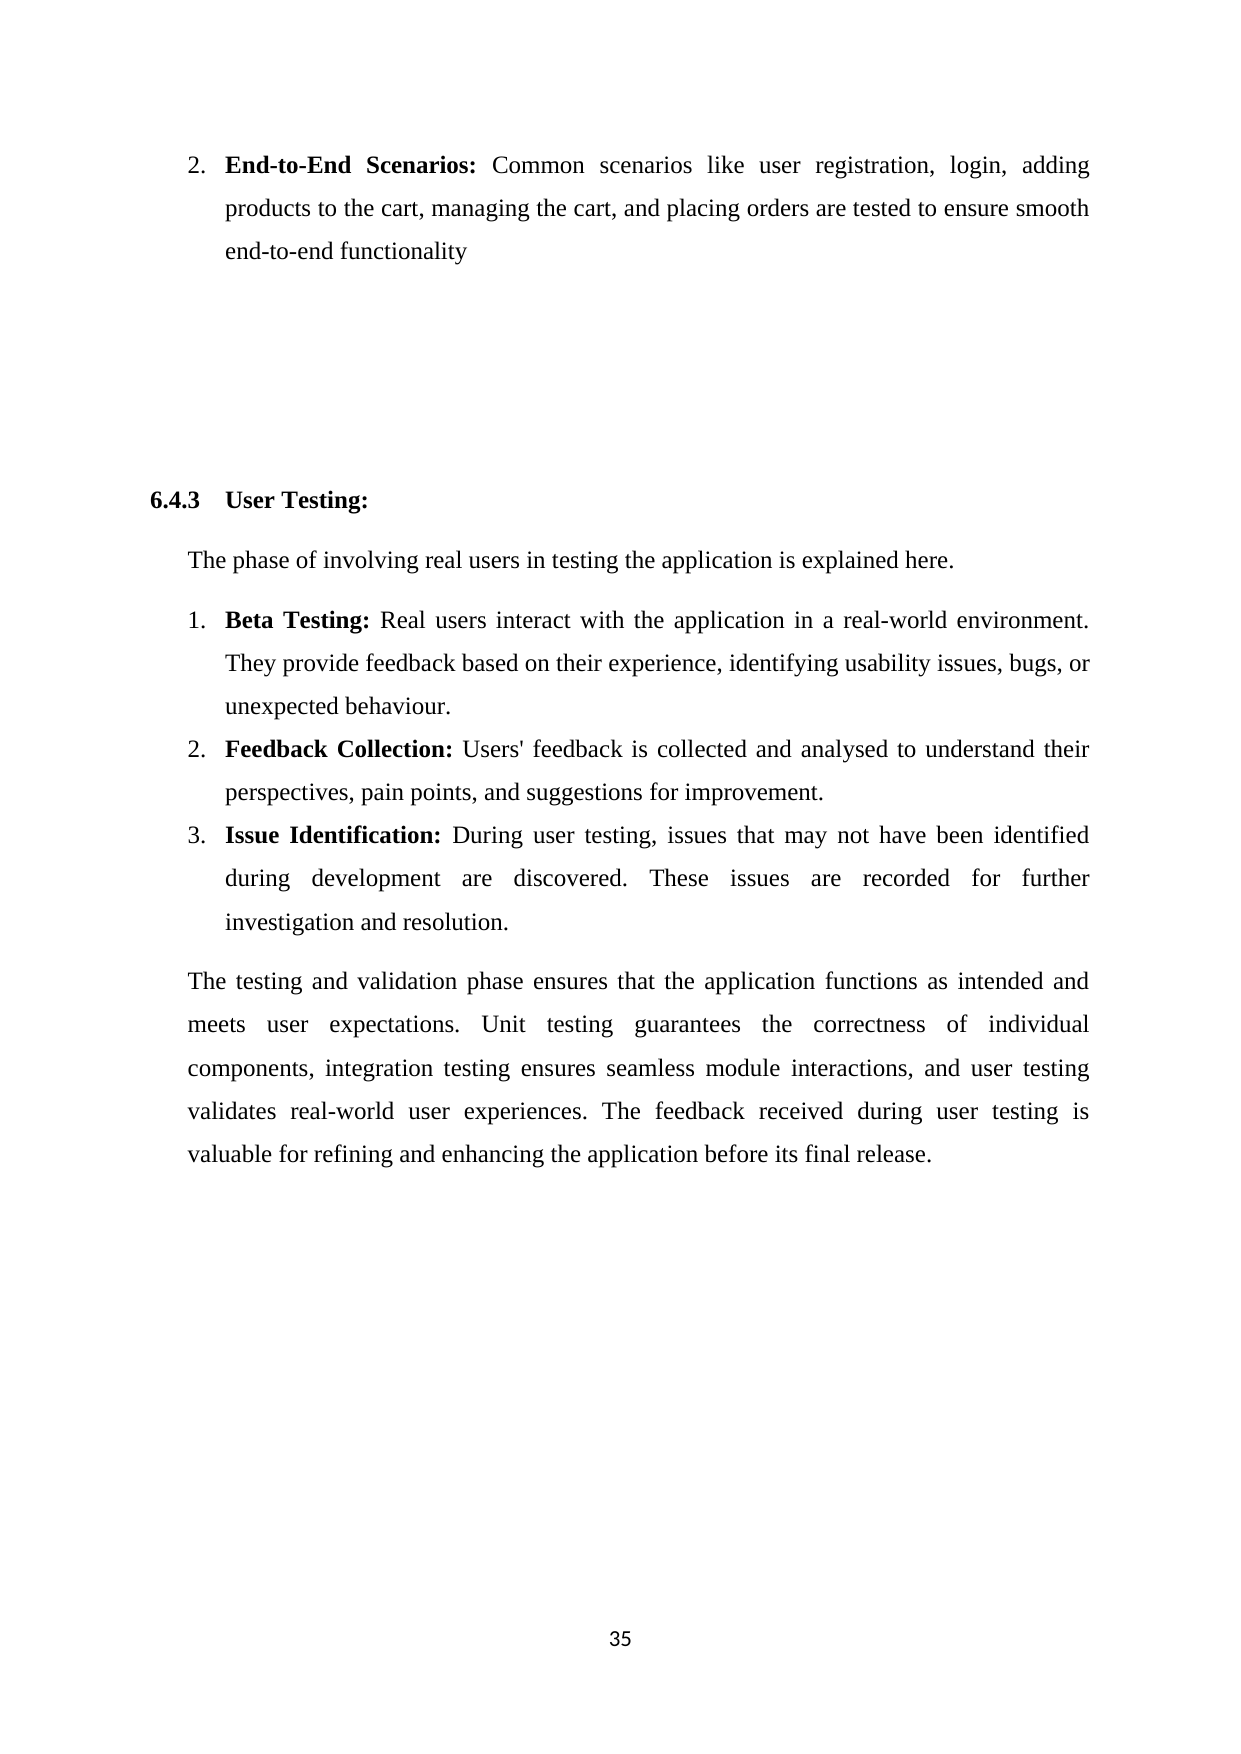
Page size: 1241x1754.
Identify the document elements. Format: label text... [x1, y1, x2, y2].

list Issue Identification: During user testing, issues that may not have been identified during development are discovered. These issues are recorded for further investigation and resolution. [187, 820, 1090, 935]
text The testing and validation phase ensures that the application functions as intended and meets user expectations. Unit testing guarantees the correctness of individual components, integration testing ensures seamless module interactions, and user testing validates real-world user experiences. The feedback received during user testing is valuable for refining and enhancing the application before its final release. [187, 966, 1090, 1168]
list Feedback Collection: Users' feedback is collected and analysed to understand their perspectives, pain points, and suggestions for improvement. [187, 734, 1090, 806]
list Beta Testing: Real users interact with the application in a real-world environment. They provide feedback based on their experience, identifying usability issues, bugs, or unexpected behaviour. [187, 605, 1090, 720]
list User Testing: [150, 485, 1090, 514]
list End-to-End Scenarios: Common scenarios like user registration, login, adding products to the cart, managing the cart, and placing orders are tested to ensure smooth end-to-end functionality [187, 150, 1090, 265]
text The phase of involving real users in testing the application is explained here. [150, 545, 1090, 574]
